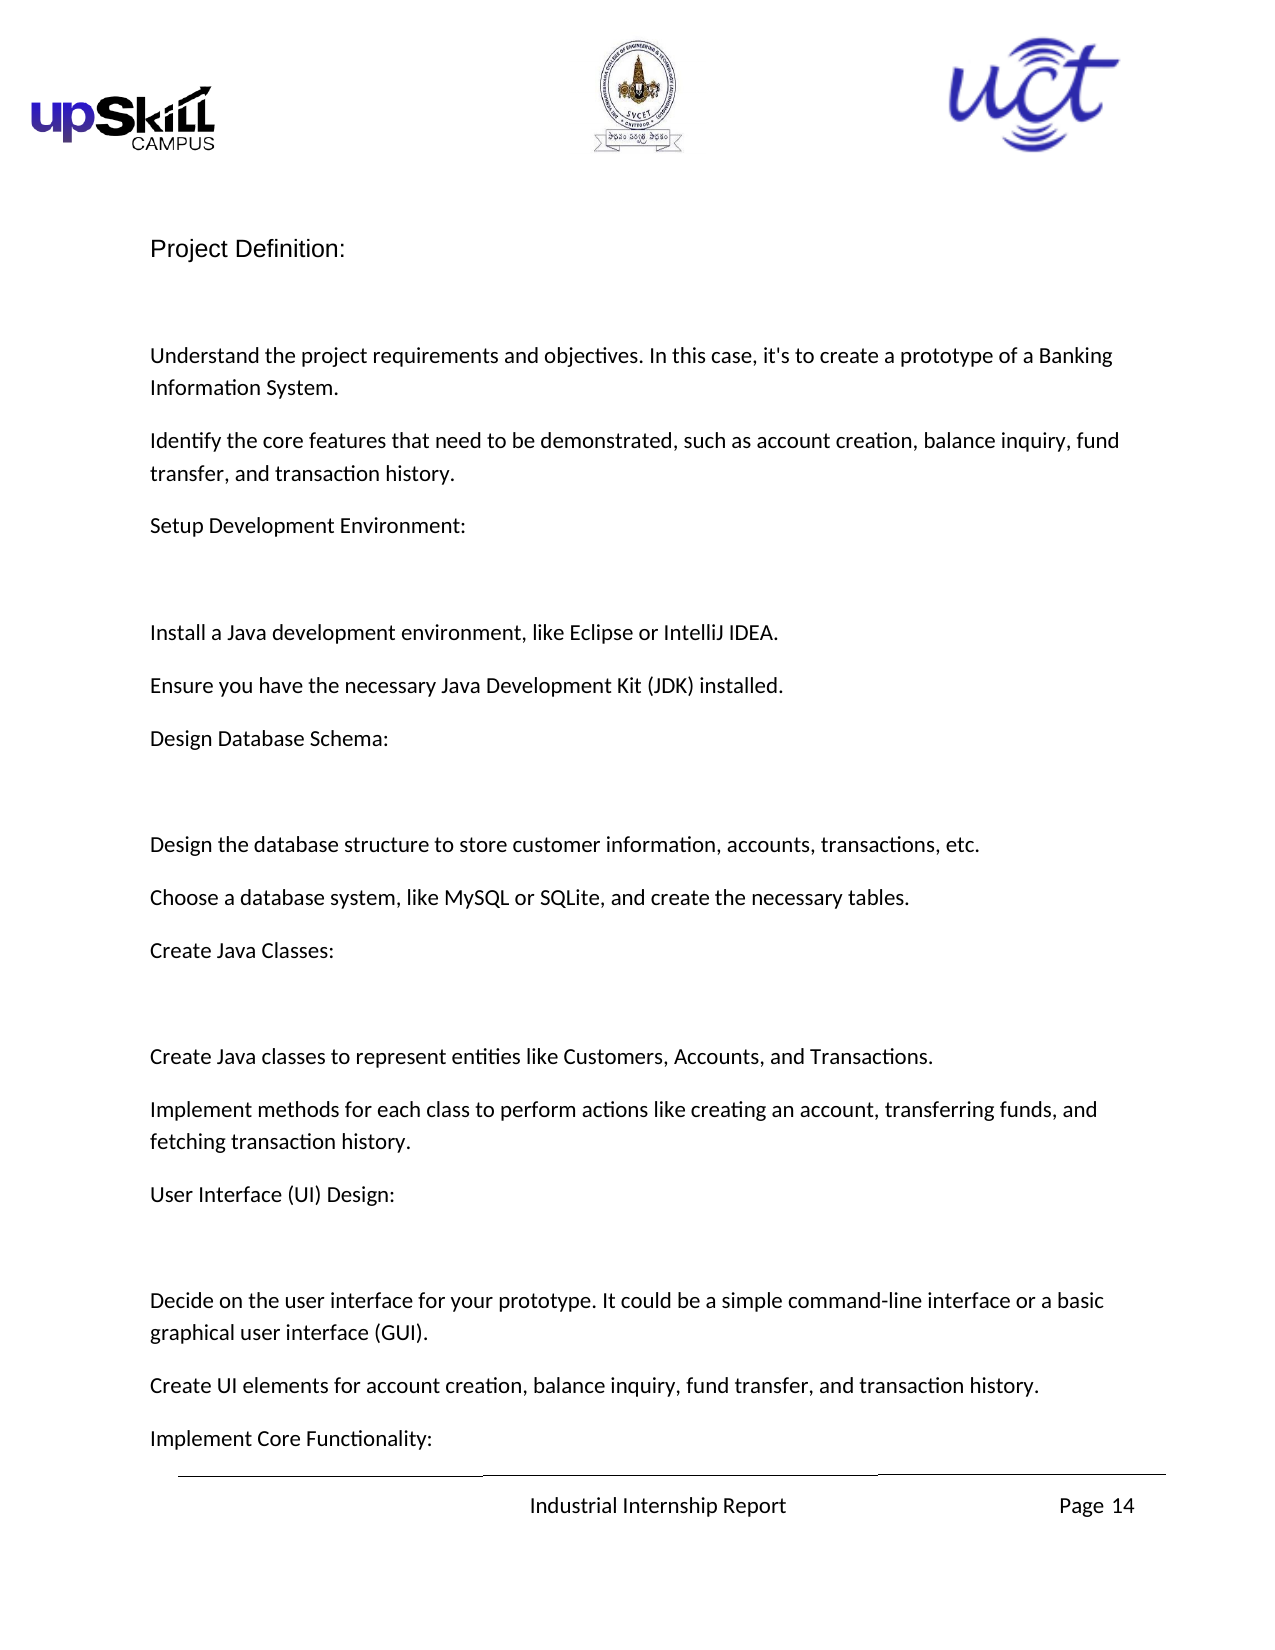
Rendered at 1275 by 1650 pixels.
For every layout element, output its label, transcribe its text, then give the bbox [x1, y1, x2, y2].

picture [568, 32, 707, 154]
text Decide on the user interface for your prototype. It could be a simple command-line interface or a basic graphical user interface (GUI). [150, 1286, 1134, 1346]
text Setup Development Environment: [150, 512, 1134, 540]
text Project Definition: [150, 234, 1134, 263]
picture [946, 28, 1125, 154]
text Create UI elements for account creation, balance inquiry, fund transfer, and transaction history. [150, 1371, 1134, 1399]
text User Interface (UI) Design: [150, 1180, 1134, 1208]
text Identify the core features that need to be demonstrated, such as account creation, balance inquiry, fund transfer, and transaction history. [150, 426, 1134, 487]
text Ensure you have the necessary Java Development Kit (JDK) installed. [150, 671, 1134, 699]
text Design Database Schema: [150, 724, 1134, 752]
text Implement Core Functionality: [150, 1424, 1134, 1452]
text Implement methods for each class to perform actions like creating an account, transferring funds, and fetching transaction history. [150, 1095, 1134, 1155]
text Create Java Classes: [150, 936, 1134, 964]
text Install a Java development environment, like Eclipse or IntelliJ IDEA. [150, 618, 1134, 646]
text Design the database structure to store customer information, accounts, transactions, etc. [150, 830, 1134, 858]
picture [0, 73, 246, 154]
text Choose a database system, like MySQL or SQLite, and create the necessary tables. [150, 883, 1134, 911]
text Understand the project requirements and objectives. In this case, it's to create a prototype of a Banking Information System. [150, 341, 1134, 401]
text Create Java classes to represent entities like Customers, Accounts, and Transactions. [150, 1042, 1134, 1070]
